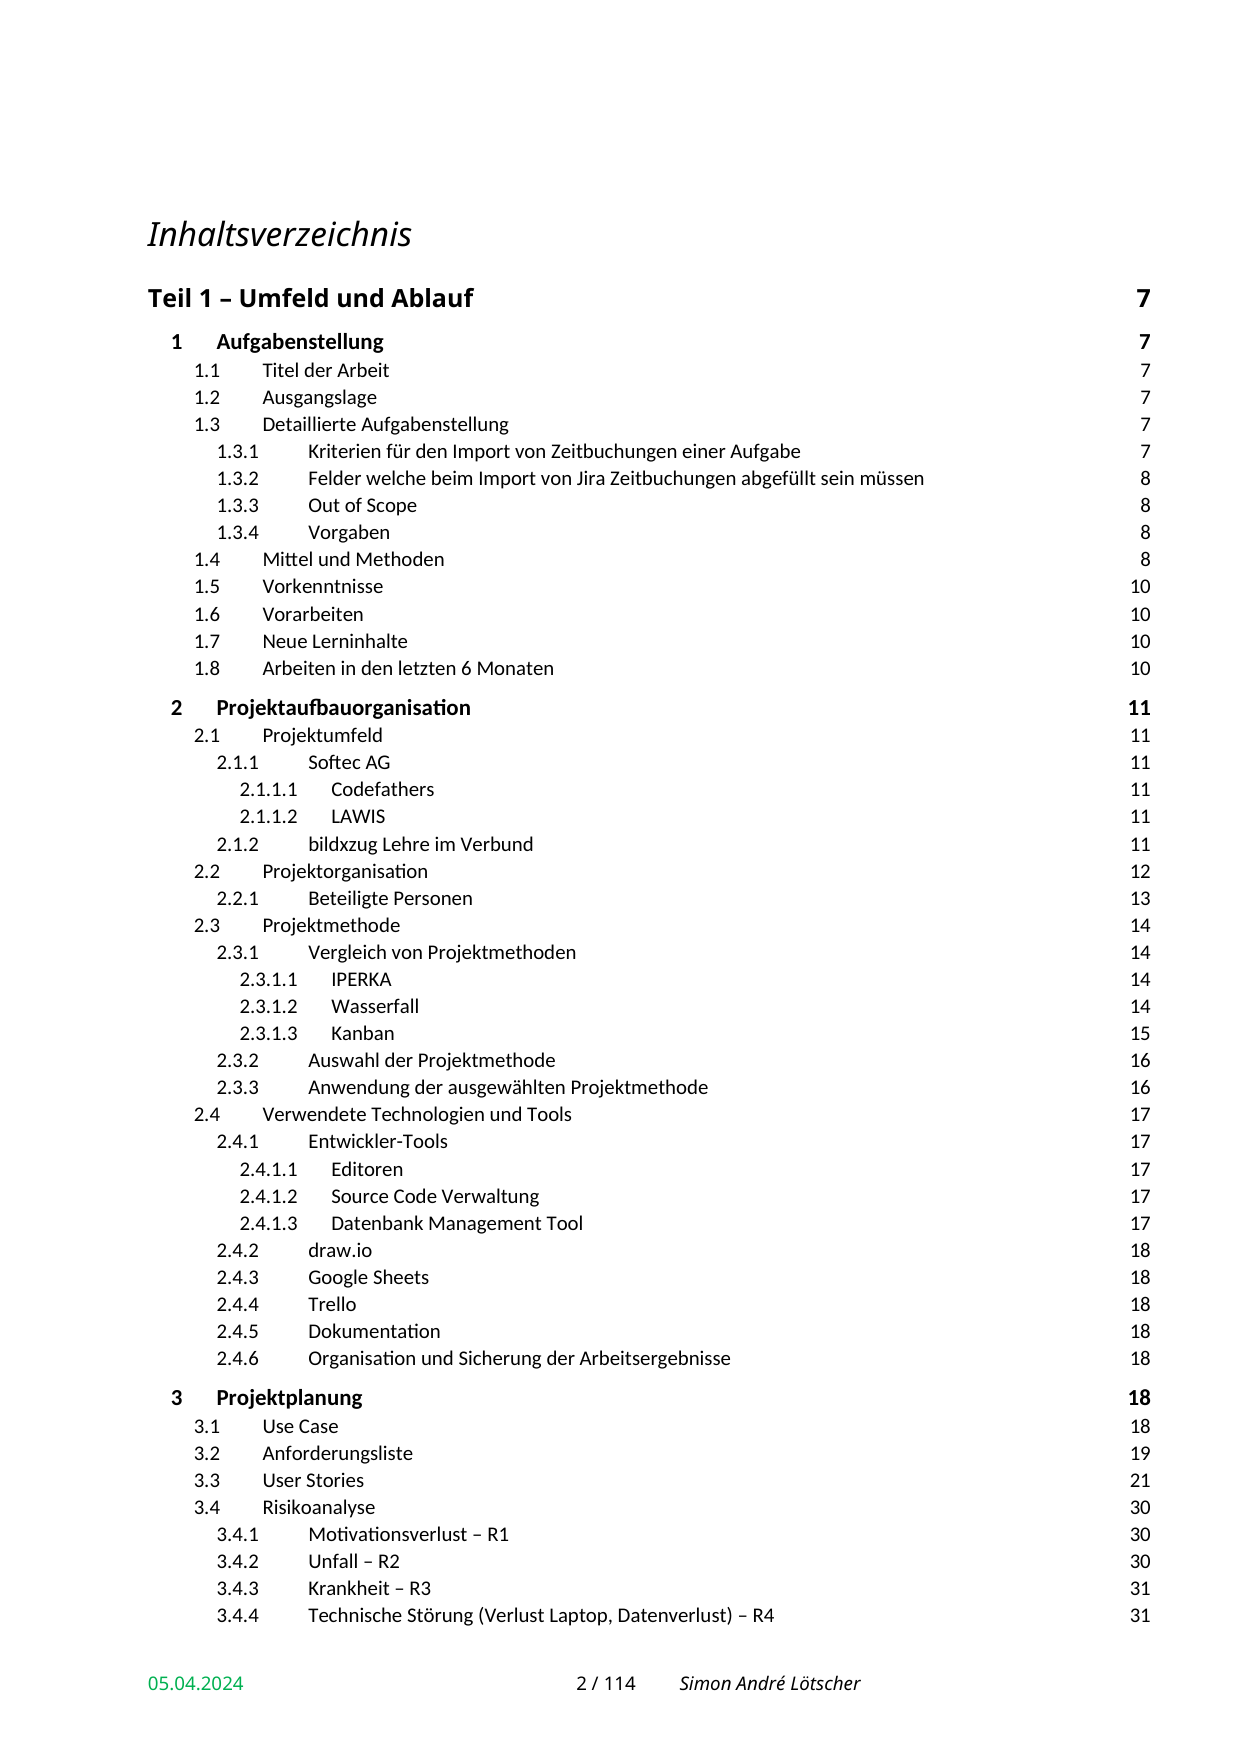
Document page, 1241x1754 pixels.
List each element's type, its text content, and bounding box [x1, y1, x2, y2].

text 2.3.1.3 Kanban 15 [239, 1019, 1152, 1046]
text 1.3 Detaillierte Aufgabenstellung 7 [193, 409, 1152, 437]
text 2.2 Projektorganisation 12 [193, 856, 1152, 883]
text 2.3.1 Vergleich von Projektmethoden 14 [216, 937, 1152, 964]
text 1.3.1 Kriterien für den Import von Zeitbuchungen einer Aufgabe 7 [216, 437, 1152, 464]
text 1.3.4 Vorgaben 8 [216, 518, 1152, 545]
text 3.2 Anforderungsliste 19 [193, 1438, 1152, 1466]
text 3.4.4 Technische Störung (Verlust Laptop, Datenverlust) – R4 31 [216, 1601, 1152, 1628]
text 2.4.1.2 Source Code Verwaltung 17 [239, 1181, 1152, 1208]
text 2.3.1.1 IPERKA 14 [239, 964, 1152, 992]
text Teil 1 – Umfeld und Ablauf 7 [148, 281, 1152, 315]
text 3.4 Risikoanalyse 30 [193, 1493, 1152, 1520]
text 2.4.1.1 Editoren 17 [239, 1154, 1152, 1181]
text 1.8 Arbeiten in den letzten 6 Monaten 10 [193, 653, 1152, 680]
text 2.1.1.2 LAWIS 11 [239, 802, 1152, 829]
text 1.3.3 Out of Scope 8 [216, 491, 1152, 518]
text 2.3.3 Anwendung der ausgewählten Projektmethode 16 [216, 1073, 1152, 1100]
text 2.4.3 Google Sheets 18 [216, 1262, 1152, 1289]
text 1 Aufgabenstellung 7 [171, 327, 1152, 355]
text 3 Projektplanung 18 [171, 1383, 1152, 1411]
text 2.4.4 Trello 18 [216, 1289, 1152, 1317]
text 2.3.2 Auswahl der Projektmethode 16 [216, 1046, 1152, 1073]
text 2.1.2 bildxzug Lehre im Verbund 11 [216, 829, 1152, 856]
text 2 Projektaufbauorganisation 11 [171, 693, 1152, 721]
text 1.6 Vorarbeiten 10 [193, 599, 1152, 626]
text 3.1 Use Case 18 [193, 1411, 1152, 1438]
text 1.4 Mittel und Methoden 8 [193, 545, 1152, 572]
text Inhaltsverzeichnis [148, 210, 1152, 256]
text 1.1 Titel der Arbeit 7 [193, 355, 1152, 382]
text 2.3 Projektmethode 14 [193, 910, 1152, 937]
text 2.4 Verwendete Technologien und Tools 17 [193, 1100, 1152, 1127]
text 2.1 Projektumfeld 11 [193, 721, 1152, 748]
text 1.2 Ausgangslage 7 [193, 382, 1152, 409]
text 2.4.5 Dokumentation 18 [216, 1317, 1152, 1344]
text 2.1.1.1 Codefathers 11 [239, 775, 1152, 802]
text 2.1.1 Softec AG 11 [216, 748, 1152, 775]
text 3.3 User Stories 21 [193, 1466, 1152, 1493]
text 3.4.2 Unfall – R2 30 [216, 1547, 1152, 1574]
text 1.7 Neue Lerninhalte 10 [193, 626, 1152, 653]
text 3.4.1 Motivationsverlust – R1 30 [216, 1520, 1152, 1547]
text 2.4.6 Organisation und Sicherung der Arbeitsergebnisse 18 [216, 1344, 1152, 1371]
text 1.5 Vorkenntnisse 10 [193, 572, 1152, 599]
text 3.4.3 Krankheit – R3 31 [216, 1574, 1152, 1601]
text 2.2.1 Beteiligte Personen 13 [216, 883, 1152, 910]
text 2.3.1.2 Wasserfall 14 [239, 992, 1152, 1019]
text 2.4.1 Entwickler-Tools 17 [216, 1127, 1152, 1154]
text 2.4.1.3 Datenbank Management Tool 17 [239, 1208, 1152, 1235]
text 2.4.2 draw.io 18 [216, 1235, 1152, 1262]
text 1.3.2 Felder welche beim Import von Jira Zeitbuchungen abgefüllt sein müssen 8 [216, 464, 1152, 491]
